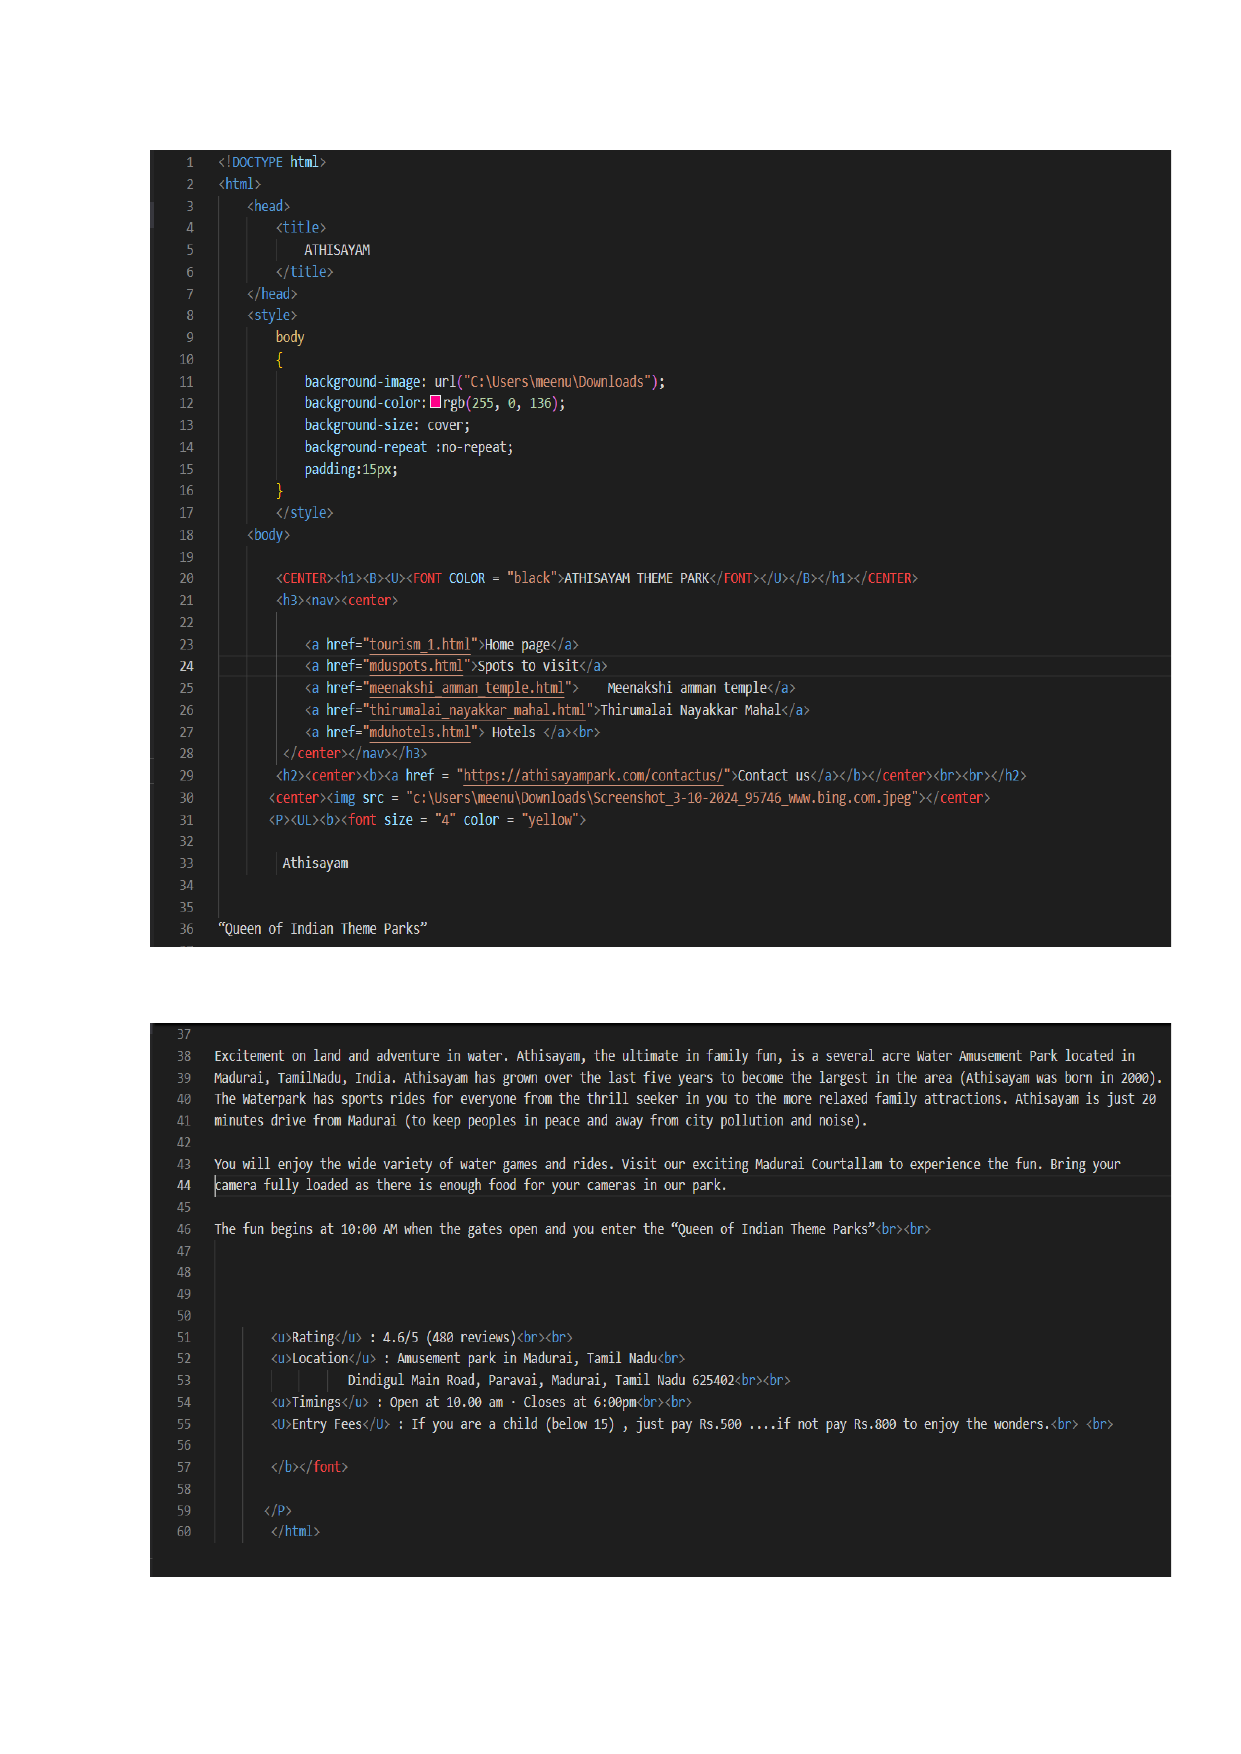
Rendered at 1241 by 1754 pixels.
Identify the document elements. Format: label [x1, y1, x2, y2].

picture [150, 1023, 1172, 1577]
picture [150, 150, 1172, 947]
